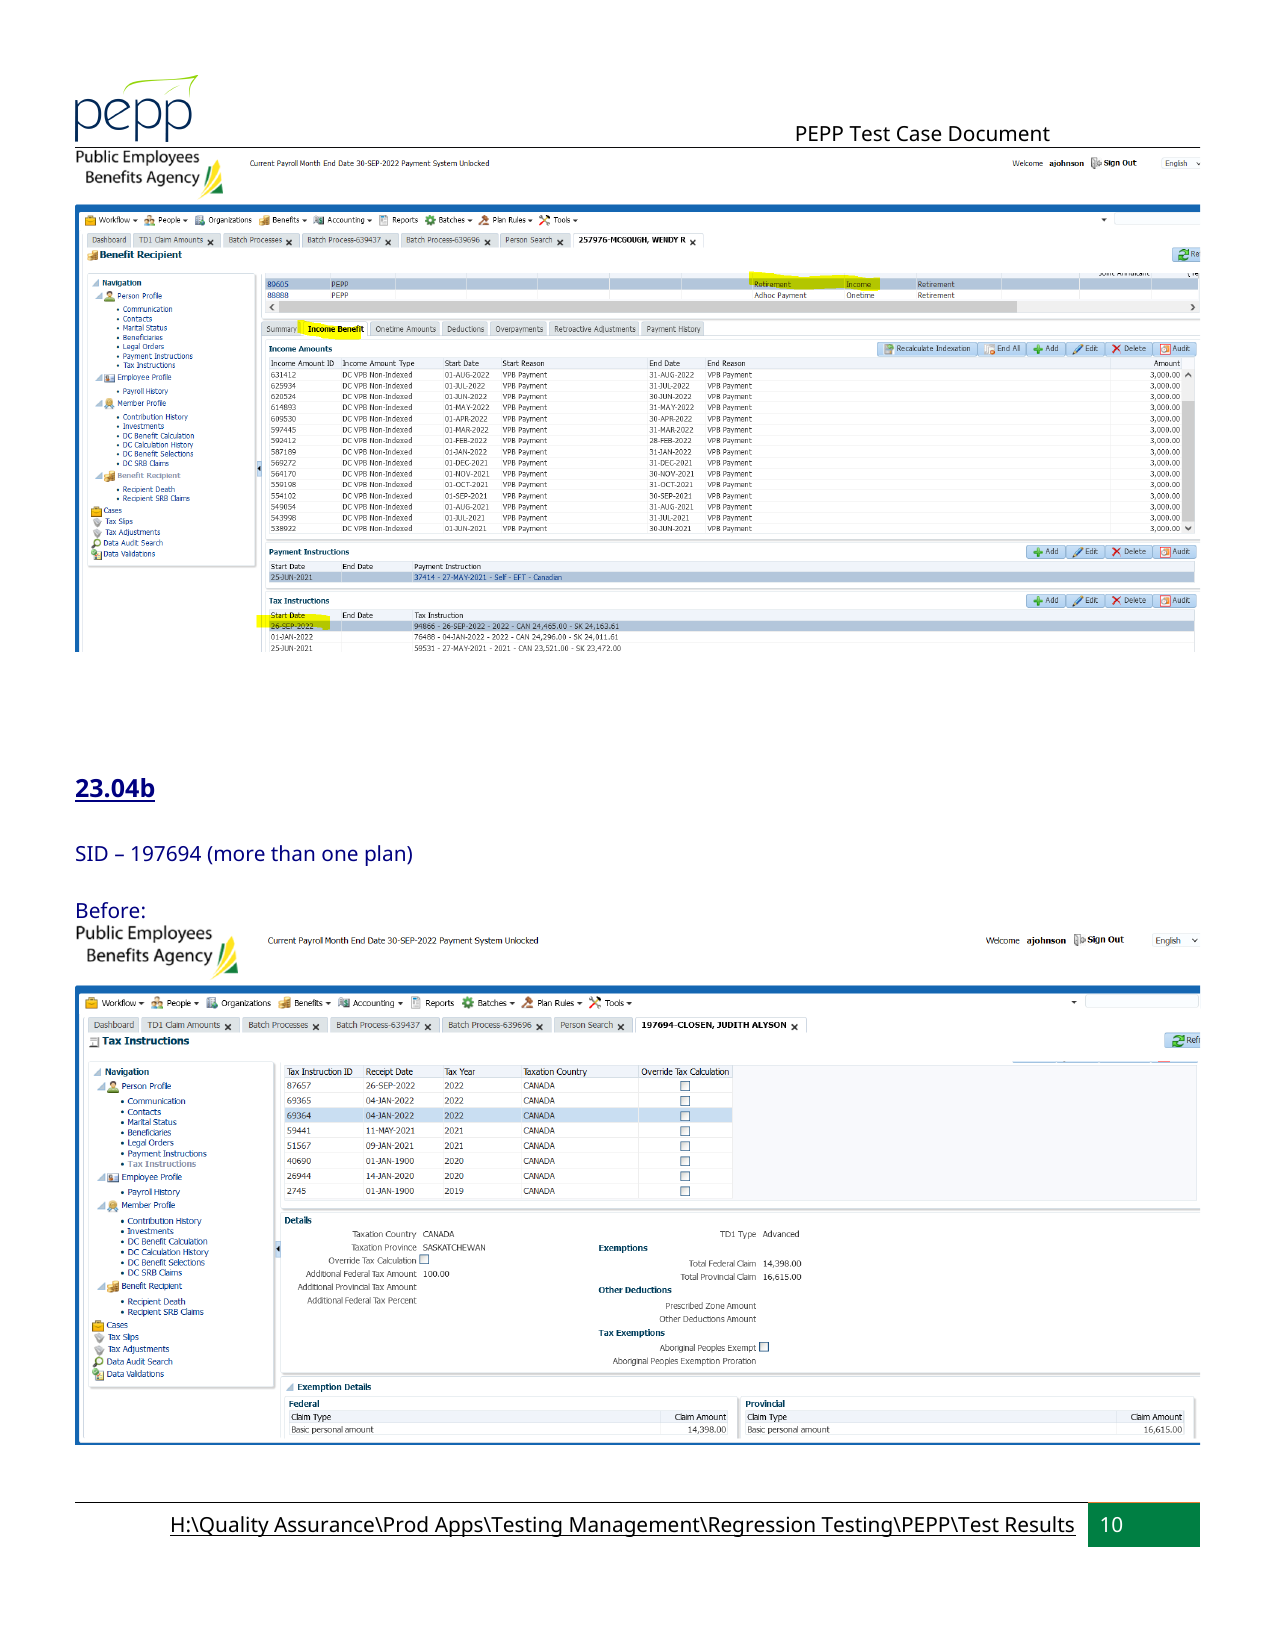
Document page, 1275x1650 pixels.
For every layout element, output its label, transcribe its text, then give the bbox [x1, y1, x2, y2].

text SID – 197694 (more than one plan) [75, 839, 1200, 867]
picture [75, 924, 1200, 1445]
picture [75, 147, 1200, 652]
text 23.04b [75, 771, 1200, 805]
picture [75, 75, 199, 142]
text Before: [75, 896, 1200, 924]
